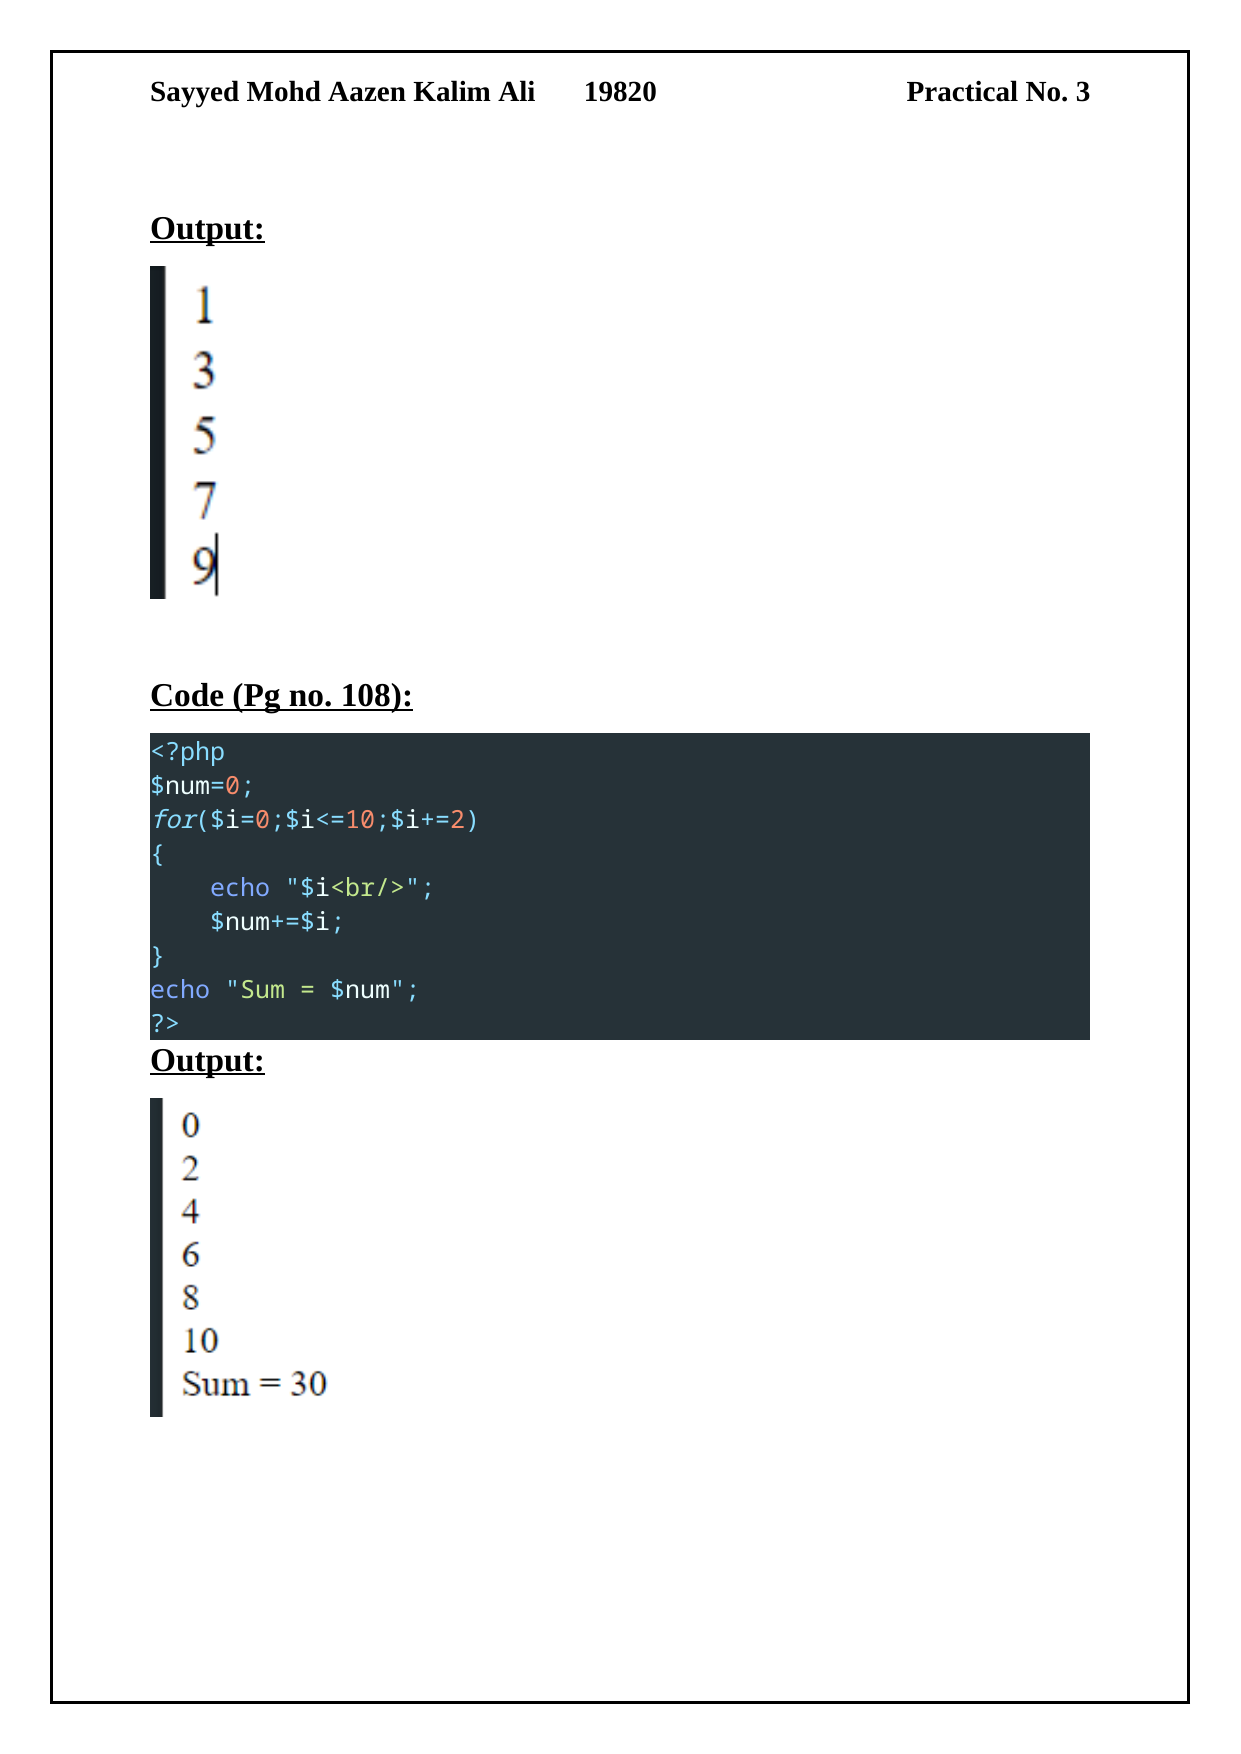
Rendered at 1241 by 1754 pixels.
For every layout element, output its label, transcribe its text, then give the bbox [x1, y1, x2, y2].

picture [150, 1098, 370, 1417]
text $num=0; [150, 767, 1090, 802]
picture [150, 266, 275, 599]
text echo "$i<br/>"; [150, 870, 1090, 904]
text <?php [150, 733, 1090, 767]
text for($i=0;$i<=10;$i+=2) [150, 802, 1090, 836]
text $num+=$i; [150, 904, 1090, 938]
text ?> [150, 1006, 1090, 1040]
text Output: [150, 208, 1090, 246]
text echo "Sum = $num"; [150, 972, 1090, 1006]
text Output: [150, 1040, 1090, 1078]
text { [150, 836, 1090, 870]
text } [150, 938, 1090, 972]
text Code (Pg no. 108): [150, 675, 1090, 714]
